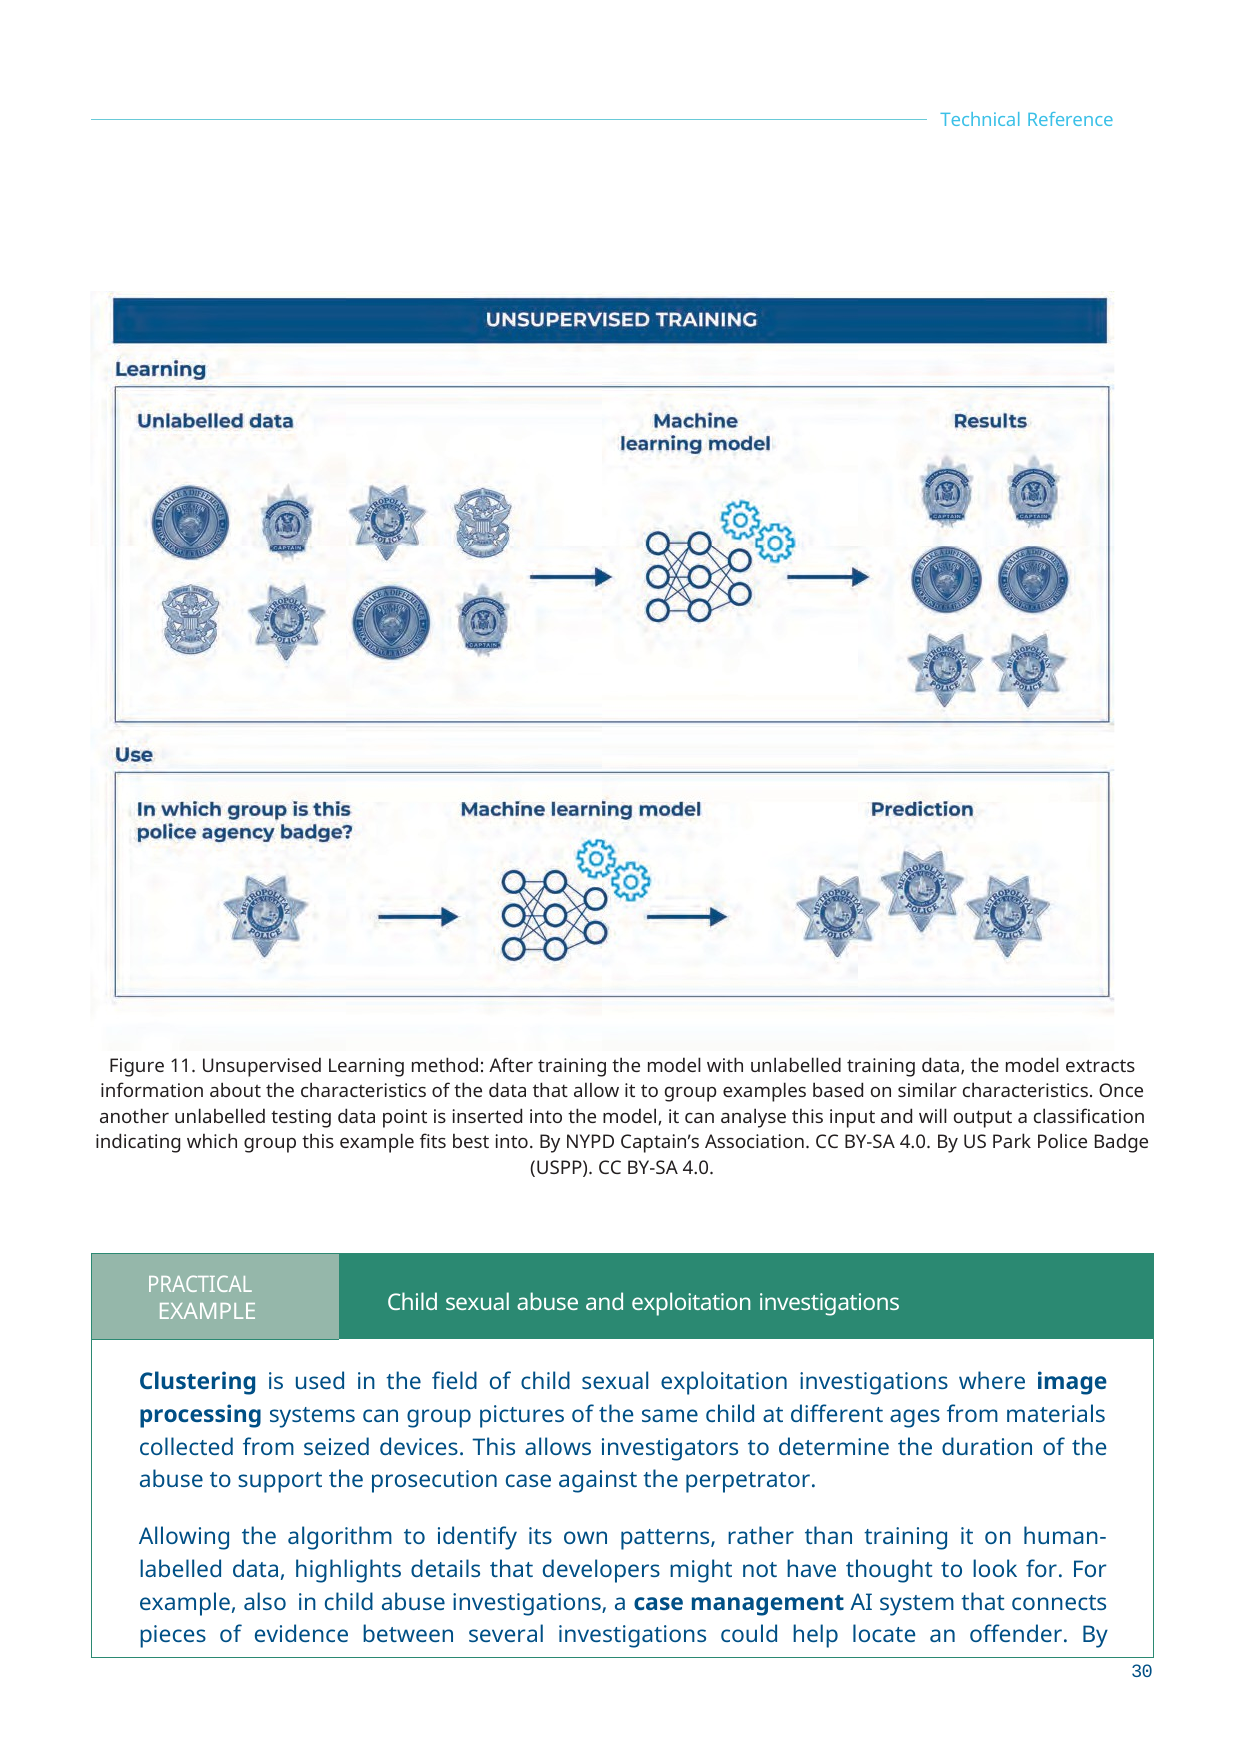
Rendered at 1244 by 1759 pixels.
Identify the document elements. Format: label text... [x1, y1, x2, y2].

table_header Child sexual abuse and exploitation investigations [339, 1254, 1154, 1339]
picture [90, 291, 1115, 1051]
text Figure 11. Unsupervised Learning method: After training the model with unlabelled training data, the model extracts information about the characteristics of the data that allow it to group examples based on similar characteristics. Once another unlabelled testing data point is inserted into the model, it can analyse this input and will output a classification indicating which group this example fits best into. By NYPD Captain’s Association. CC BY-SA 4.0. By US Park Police Badge (USPP). CC BY-SA 4.0. [94, 1052, 1150, 1180]
table_header PRACTICAL EXAMPLE [92, 1254, 339, 1339]
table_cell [92, 1339, 1153, 1657]
